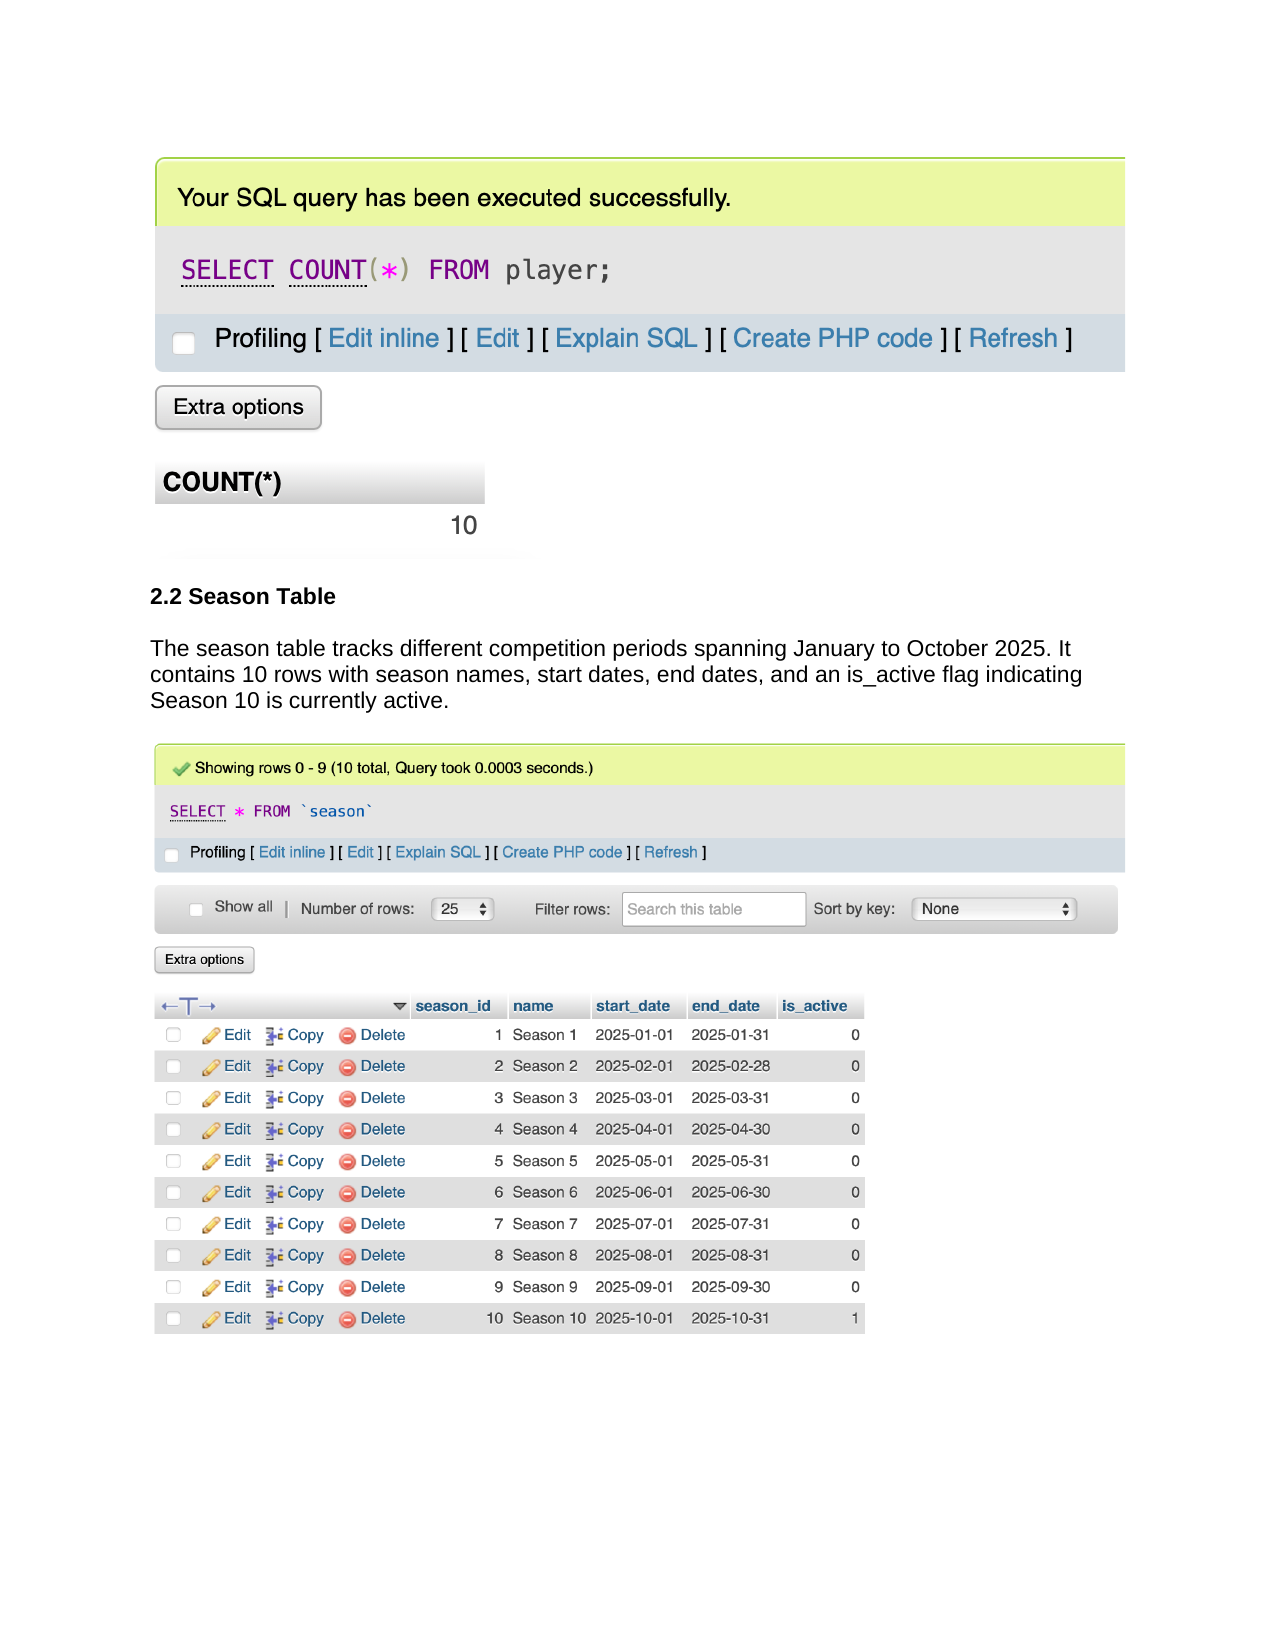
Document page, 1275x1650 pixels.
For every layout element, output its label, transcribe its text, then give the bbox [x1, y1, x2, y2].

picture [150, 150, 1125, 559]
text 2.2 Season Table [150, 583, 1125, 610]
picture [150, 738, 1125, 1345]
text The season table tracks different competition periods spanning January to October 2025. It contains 10 rows with season names, start dates, end dates, and an is_active flag indicating Season 10 is currently active. [150, 635, 1125, 714]
